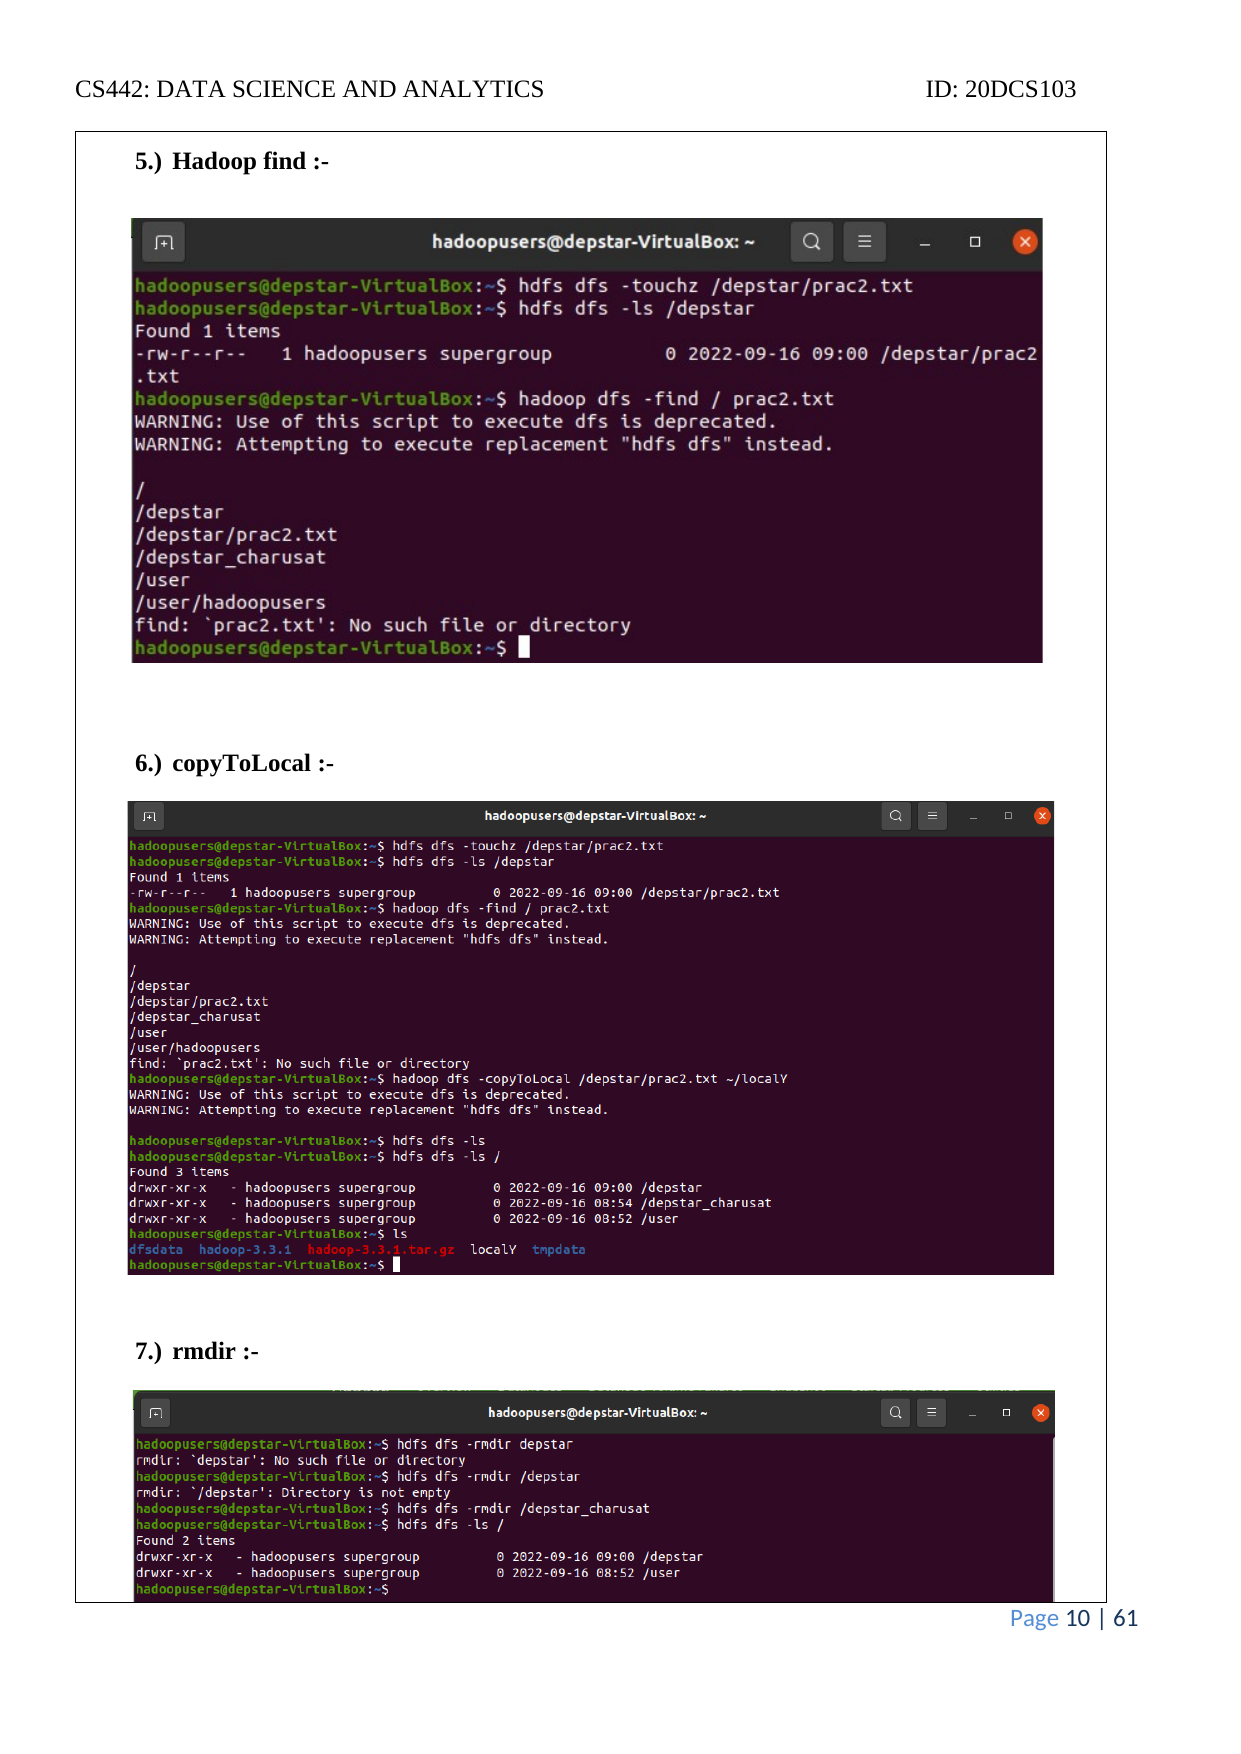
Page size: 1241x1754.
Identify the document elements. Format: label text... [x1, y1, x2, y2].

picture [127, 801, 1055, 1275]
picture [131, 218, 1043, 663]
picture [132, 1390, 1055, 1602]
table_cell Code: There are many more commands in "$HADOOP_HOME/bin/hadoop fs" than are demonstrated here, although these basic operations will get you started. Running ./bin/hadoop dfs with no additional arguments will list all the commands that can be run with the FsShell system. Furthermore, $HADOOP_HOME/bin/hadoop fs -help commandName will display a short usage summary for the operation in question, if you are stuck. Start the docker and run the Hadoop in it. Open the NameNode Cli from docker and navigate to the localhost:9870. Here given Cli is for performing command on the NameNode. Commands :- 1.) Ls :- This command is use to list all the files which is been present is the hadoop file sys. 2.) Mkdir:- To make new directory use this command. 3.) Touchz:- 4.) Hadoop version :- 5.) Hadoop find :- 6.) copyToLocal :- 7.) rmdir :- [76, 132, 1106, 1602]
